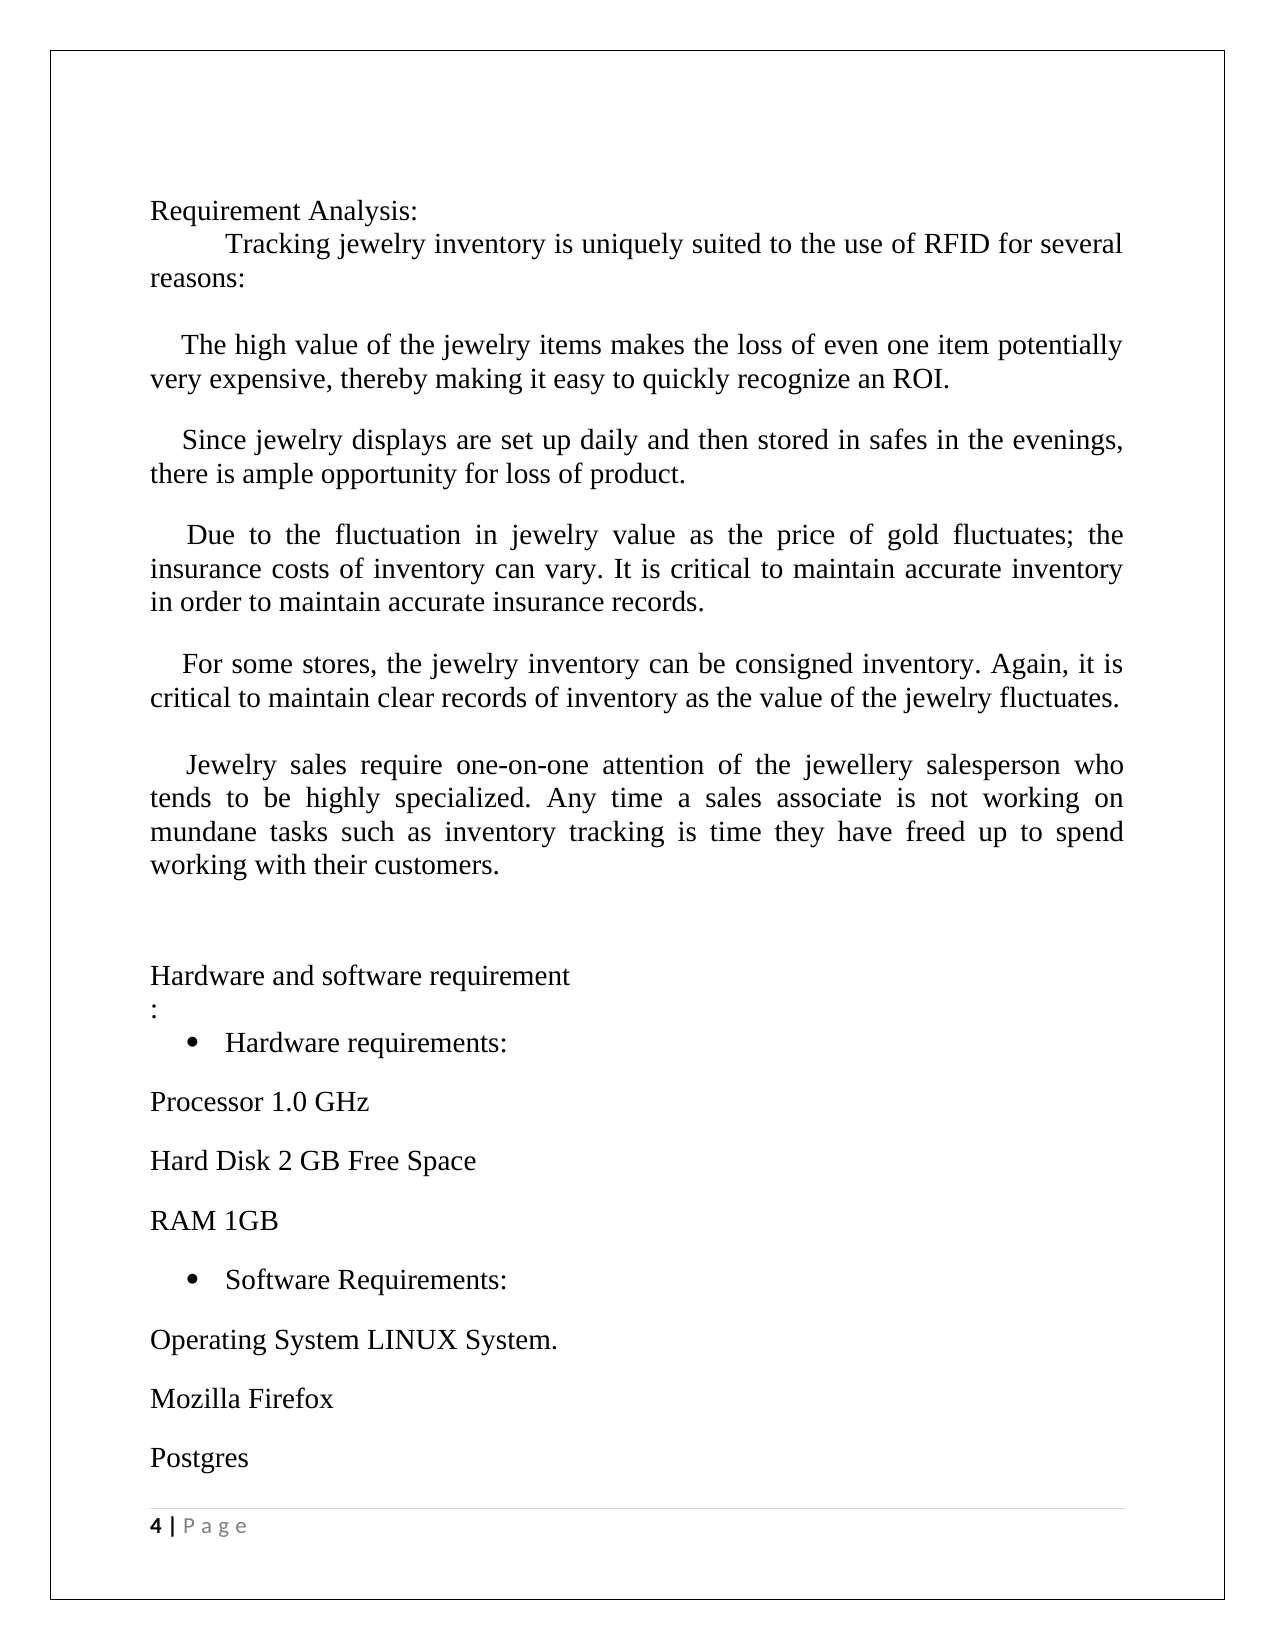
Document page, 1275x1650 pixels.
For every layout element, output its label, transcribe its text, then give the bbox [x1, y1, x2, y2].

text Processor 1.0 GHz [150, 1084, 1125, 1118]
list Hardware requirements: [187, 1025, 1125, 1058]
text  For some stores, the jewelry inventory can be consigned inventory. Again, it is critical to maintain clear records of inventory as the value of the jewelry fluctuates. [150, 646, 1125, 713]
text Postgres [150, 1441, 1125, 1474]
text Hard Disk 2 GB Free Space [150, 1143, 1125, 1177]
text Hardware and software requirement [150, 958, 1125, 991]
text RAM 1GB [150, 1203, 1125, 1236]
list Software Requirements: [187, 1262, 1125, 1296]
text Mozilla Firefox [150, 1381, 1125, 1415]
text Tracking jewelry inventory is uniquely suited to the use of RFID for several reasons: [150, 227, 1125, 294]
text Requirement Analysis: [150, 193, 1125, 227]
text Operating System LINUX System. [150, 1322, 1125, 1355]
text  Due to the fluctuation in jewelry value as the price of gold fluctuates; the insurance costs of inventory can vary. It is critical to maintain accurate inventory in order to maintain accurate insurance records. [150, 517, 1125, 618]
text  The high value of the jewelry items makes the loss of even one item potentially very expensive, thereby making it easy to quickly recognize an ROI. [150, 327, 1125, 394]
text : [150, 991, 1125, 1025]
text  Jewelry sales require one-on-one attention of the jewellery salesperson who tends to be highly specialized. Any time a sales associate is not working on mundane tasks such as inventory tracking is time they have freed up to spend working with their customers. [150, 747, 1125, 881]
text  Since jewelry displays are set up daily and then stored in safes in the evenings, there is ample opportunity for loss of product. [150, 422, 1125, 489]
